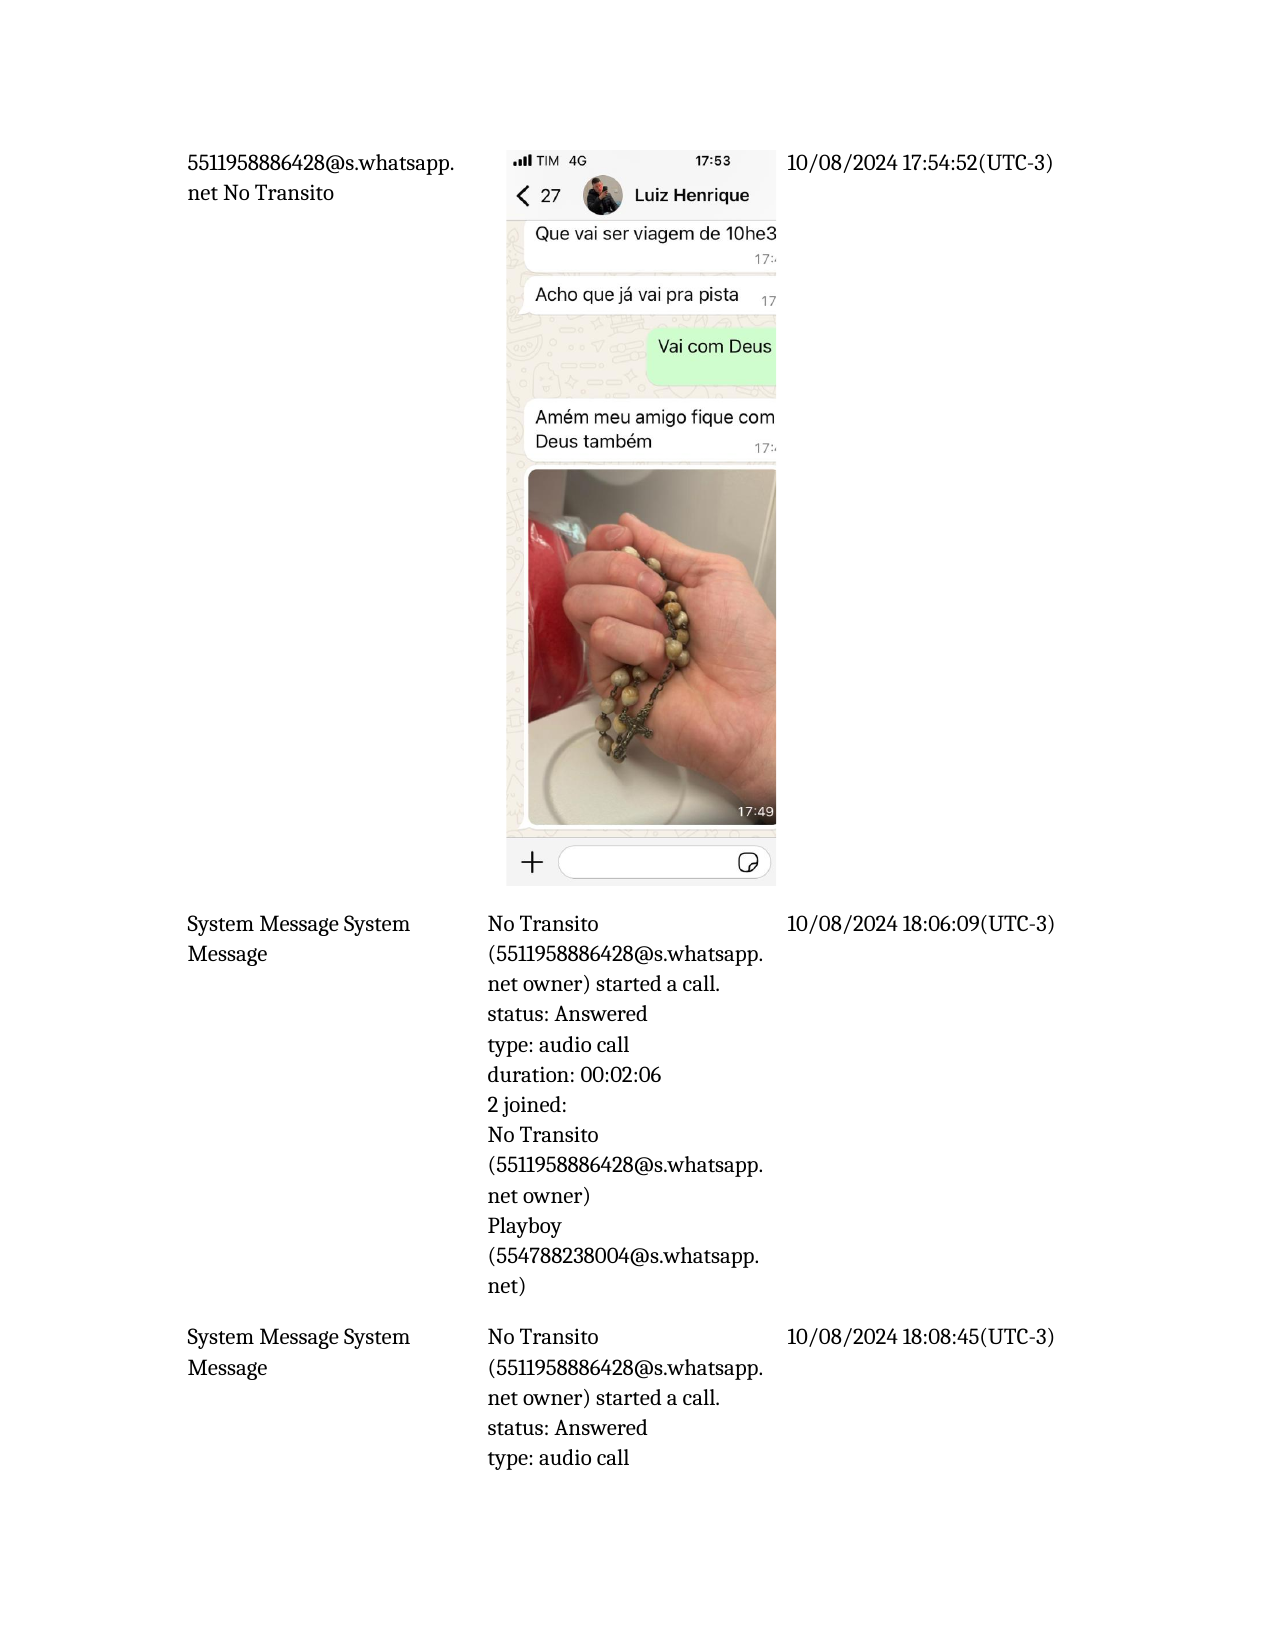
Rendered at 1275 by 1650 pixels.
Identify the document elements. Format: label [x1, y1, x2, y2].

picture [506, 150, 777, 886]
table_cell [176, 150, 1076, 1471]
